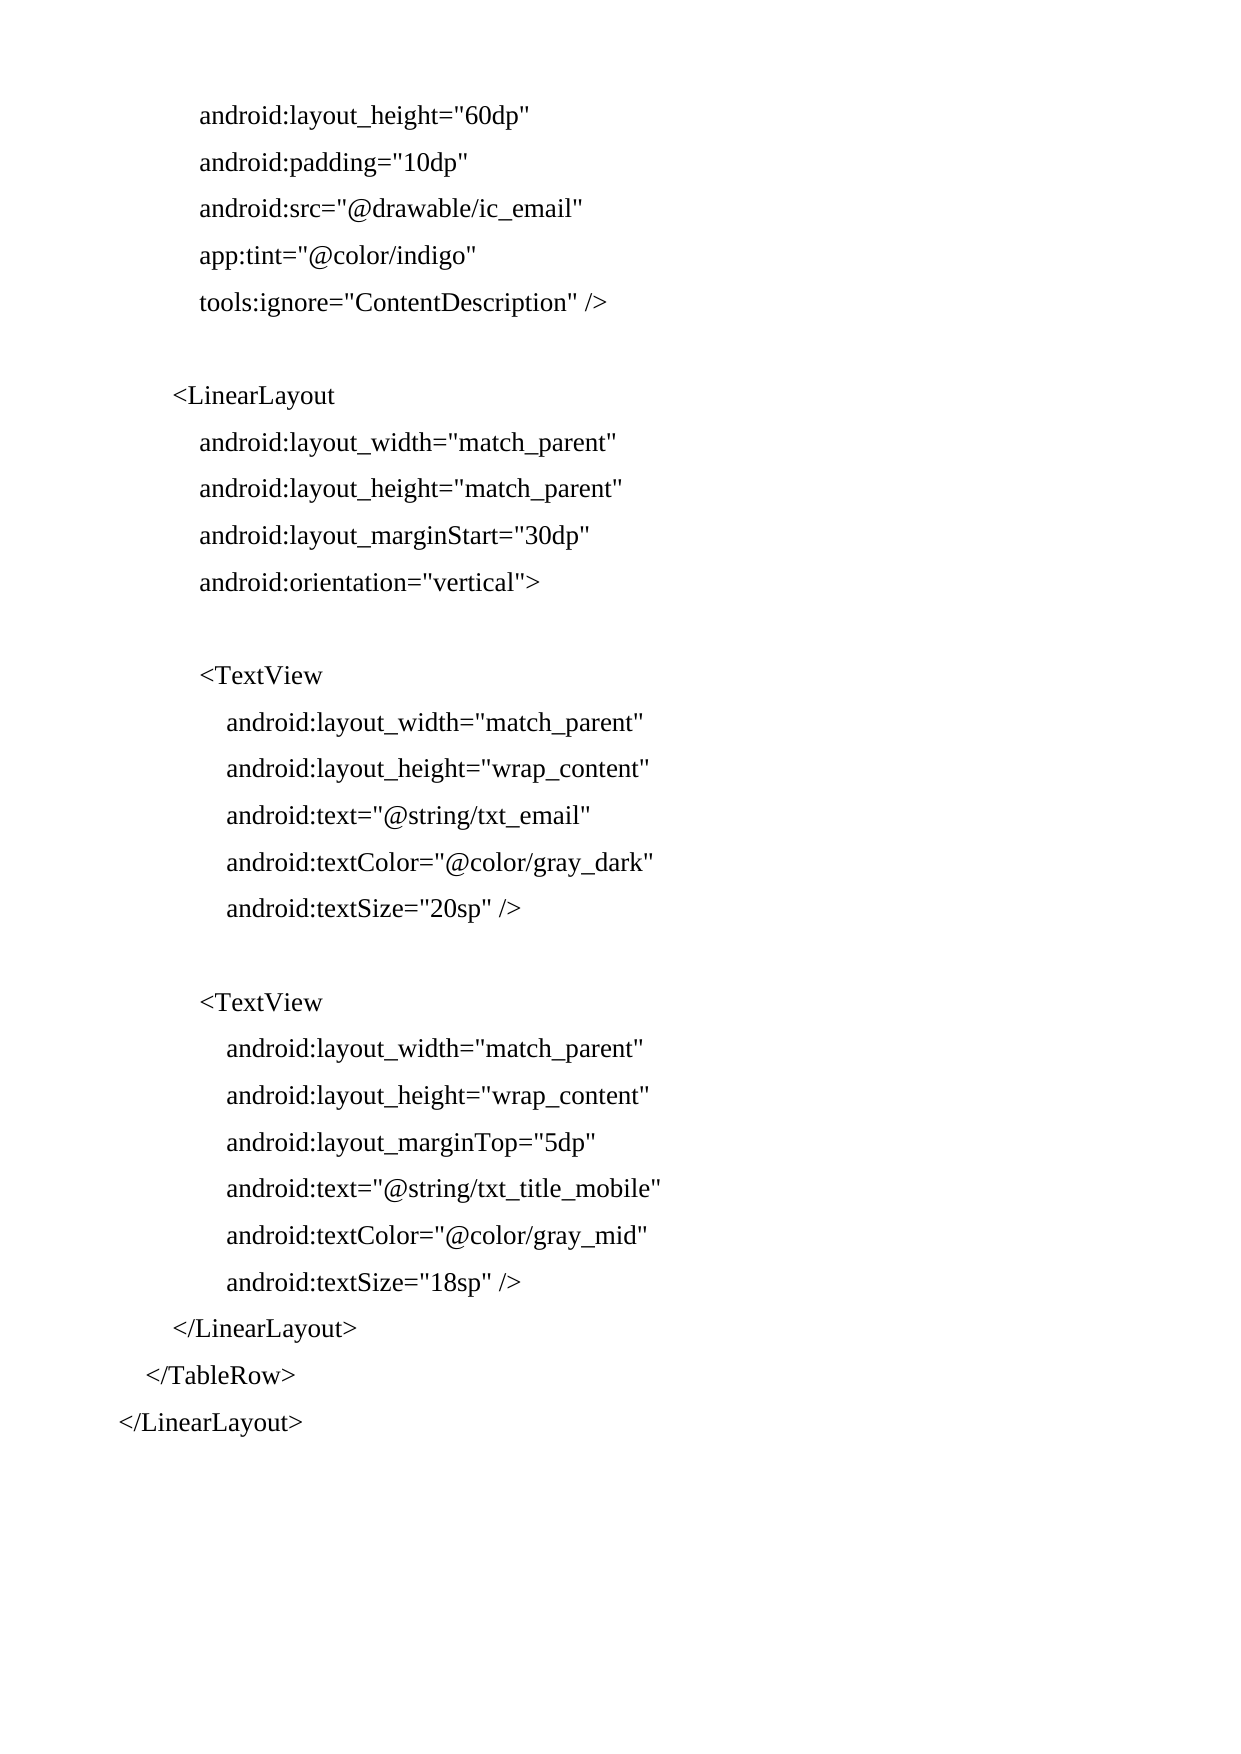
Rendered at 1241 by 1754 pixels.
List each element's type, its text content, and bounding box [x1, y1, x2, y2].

text android:textSize="18sp" /> [118, 1266, 1152, 1297]
text android:text="@string/txt_title_mobile" [118, 1172, 1152, 1203]
text <TextView [118, 659, 1152, 690]
text android:src="@drawable/ic_email" [118, 192, 1152, 223]
text android:layout_width="match_parent" [118, 426, 1152, 457]
text android:textSize="20sp" /> [118, 892, 1152, 923]
text </LinearLayout> [118, 1406, 1152, 1437]
text android:layout_marginStart="30dp" [118, 519, 1152, 550]
text android:text="@string/txt_email" [118, 799, 1152, 830]
text app:tint="@color/indigo" [118, 239, 1152, 270]
text </TableRow> [118, 1359, 1152, 1390]
text android:layout_width="match_parent" [118, 706, 1152, 737]
text android:layout_height="match_parent" [118, 472, 1152, 503]
text </LinearLayout> [118, 1312, 1152, 1343]
text android:orientation="vertical"> [118, 566, 1152, 597]
text android:padding="10dp" [118, 146, 1152, 177]
text <LinearLayout [118, 379, 1152, 410]
text <TextView [118, 986, 1152, 1017]
text android:layout_height="wrap_content" [118, 1079, 1152, 1110]
text android:textColor="@color/gray_mid" [118, 1219, 1152, 1250]
text android:textColor="@color/gray_dark" [118, 846, 1152, 877]
text android:layout_height="60dp" [118, 99, 1152, 130]
text android:layout_height="wrap_content" [118, 752, 1152, 783]
text android:layout_marginTop="5dp" [118, 1126, 1152, 1157]
text android:layout_width="match_parent" [118, 1032, 1152, 1063]
text tools:ignore="ContentDescription" /> [118, 286, 1152, 317]
